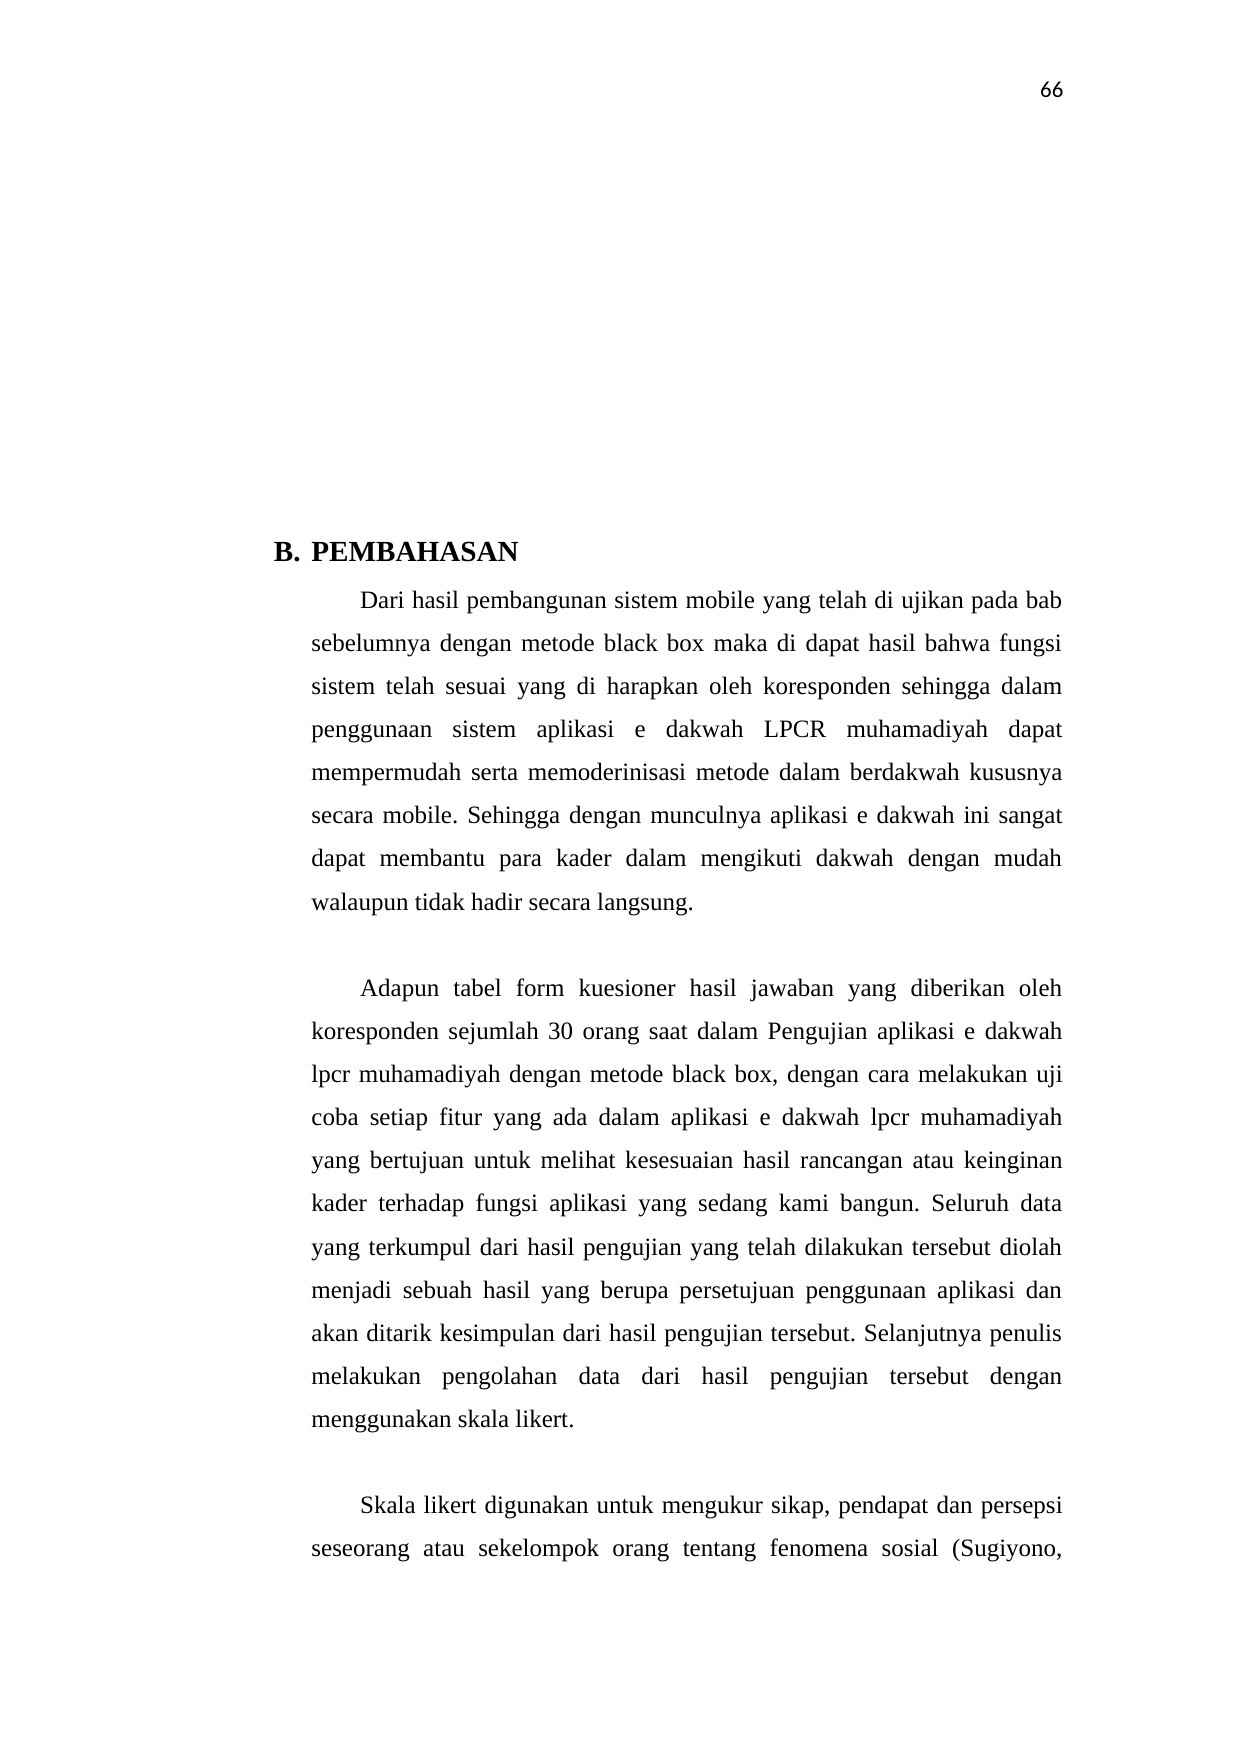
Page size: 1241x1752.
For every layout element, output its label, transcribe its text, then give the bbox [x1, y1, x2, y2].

list Dari hasil pembangunan sistem mobile yang telah di ujikan pada bab sebelumnya dengan metode black box maka di dapat hasil bahwa fungsi sistem telah sesuai yang di harapkan oleh koresponden sehingga dalam penggunaan sistem aplikasi e dakwah LPCR muhamadiyah dapat mempermudah serta memoderinisasi metode dalam berdakwah kususnya secara mobile. Sehingga dengan munculnya aplikasi e dakwah ini sangat dapat membantu para kader dalam mengikuti dakwah dengan mudah walaupun tidak hadir secara langsung. [311, 585, 1063, 915]
list Adapun tabel form kuesioner hasil jawaban yang diberikan oleh koresponden sejumlah 30 orang saat dalam Pengujian aplikasi e dakwah lpcr muhamadiyah dengan metode black box, dengan cara melakukan uji coba setiap fitur yang ada dalam aplikasi e dakwah lpcr muhamadiyah yang bertujuan untuk melihat kesesuaian hasil rancangan atau keinginan kader terhadap fungsi aplikasi yang sedang kami bangun. Seluruh data yang terkumpul dari hasil pengujian yang telah dilakukan tersebut diolah menjadi sebuah hasil yang berupa persetujuan penggunaan aplikasi dan akan ditarik kesimpulan dari hasil pengujian tersebut. Selanjutnya penulis melakukan pengolahan data dari hasil pengujian tersebut dengan menggunakan skala likert. [311, 973, 1063, 1433]
list PEMBAHASAN [274, 534, 1063, 568]
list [311, 1490, 1063, 1562]
